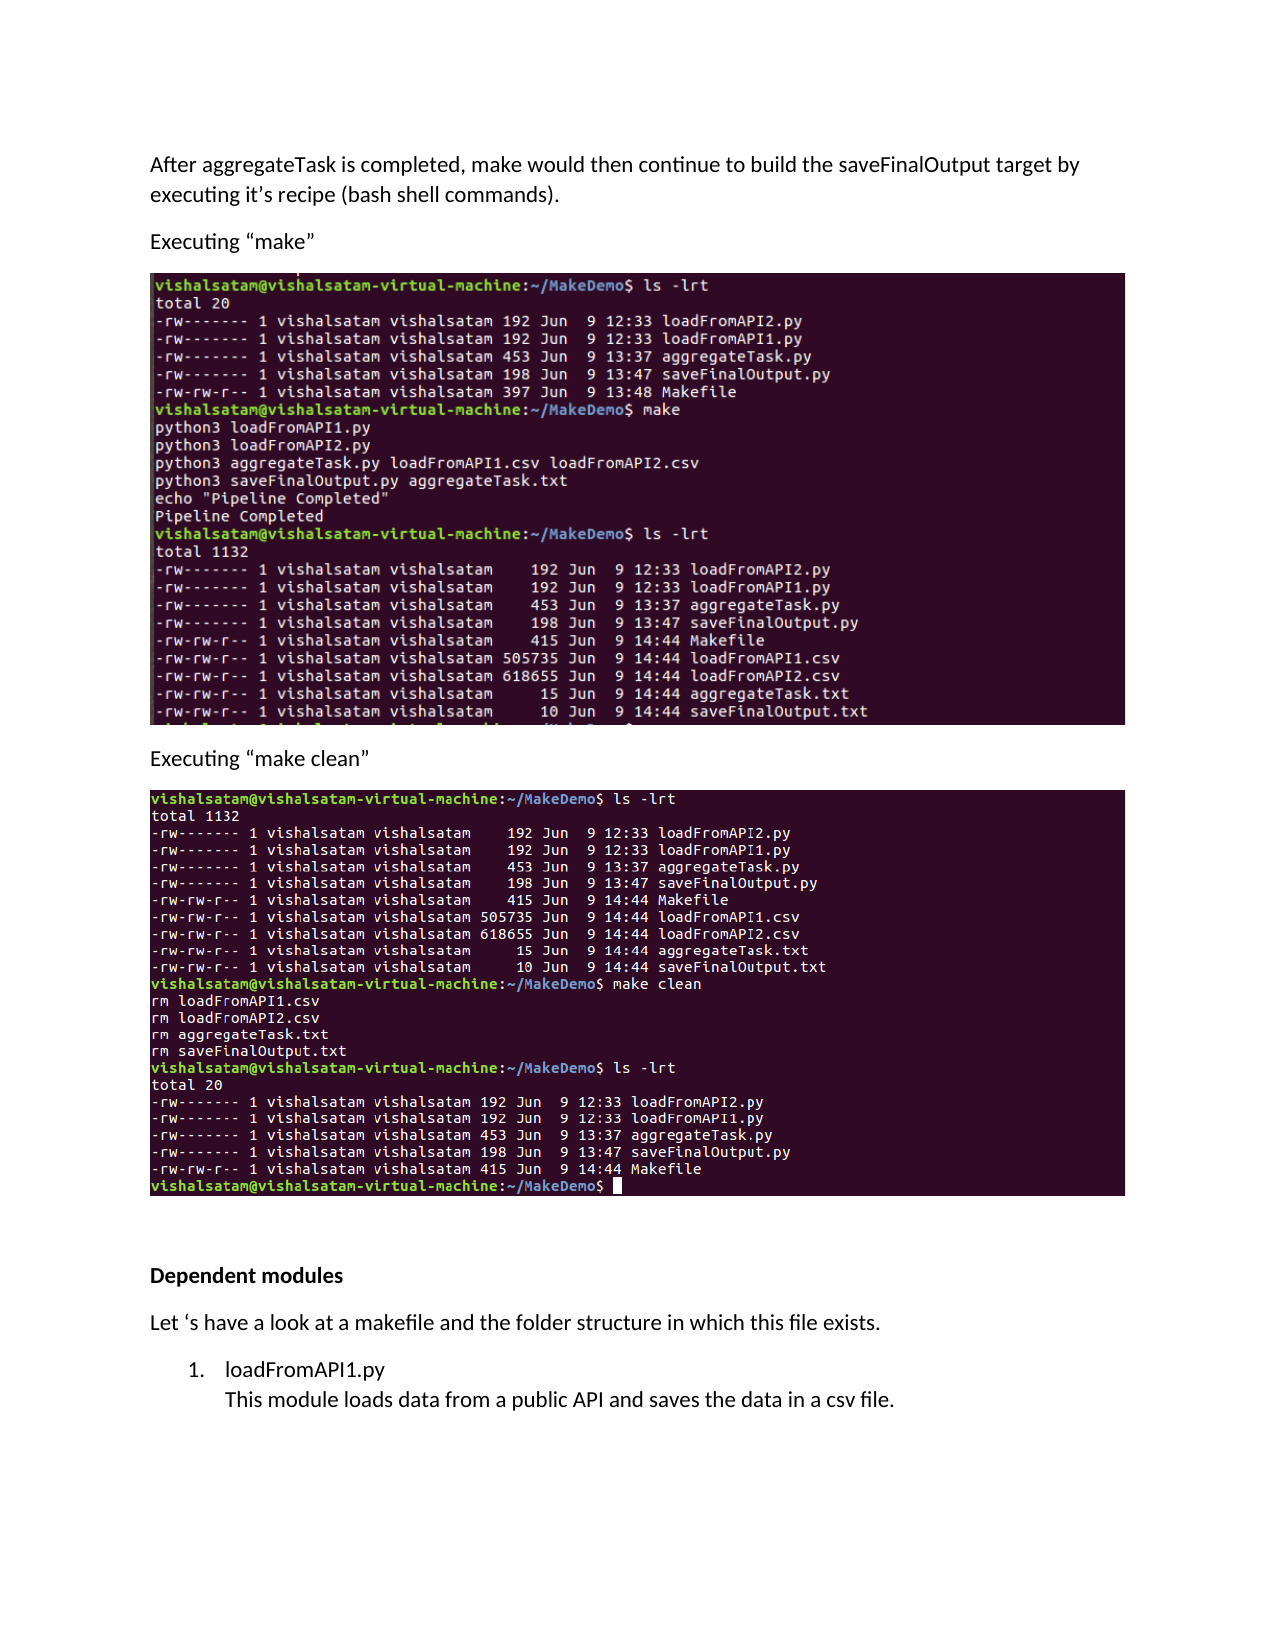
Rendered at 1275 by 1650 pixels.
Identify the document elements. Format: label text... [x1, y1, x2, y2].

text Let ‘s have a look at a makefile and the folder structure in which this file exists. [150, 1308, 1125, 1337]
list loadFromAPI1.py [187, 1355, 1125, 1383]
text Executing “make” [150, 227, 1125, 255]
text After aggregateTask is completed, make would then continue to build the saveFinalOutput target by executing it’s recipe (bash shell commands). [150, 150, 1125, 208]
list This module loads data from a public API and saves the data in a csv file. [225, 1386, 1125, 1414]
picture [150, 790, 1125, 1196]
text Dependent modules [150, 1262, 1125, 1290]
picture [150, 273, 1125, 725]
text Executing “make clean” [150, 744, 1125, 772]
